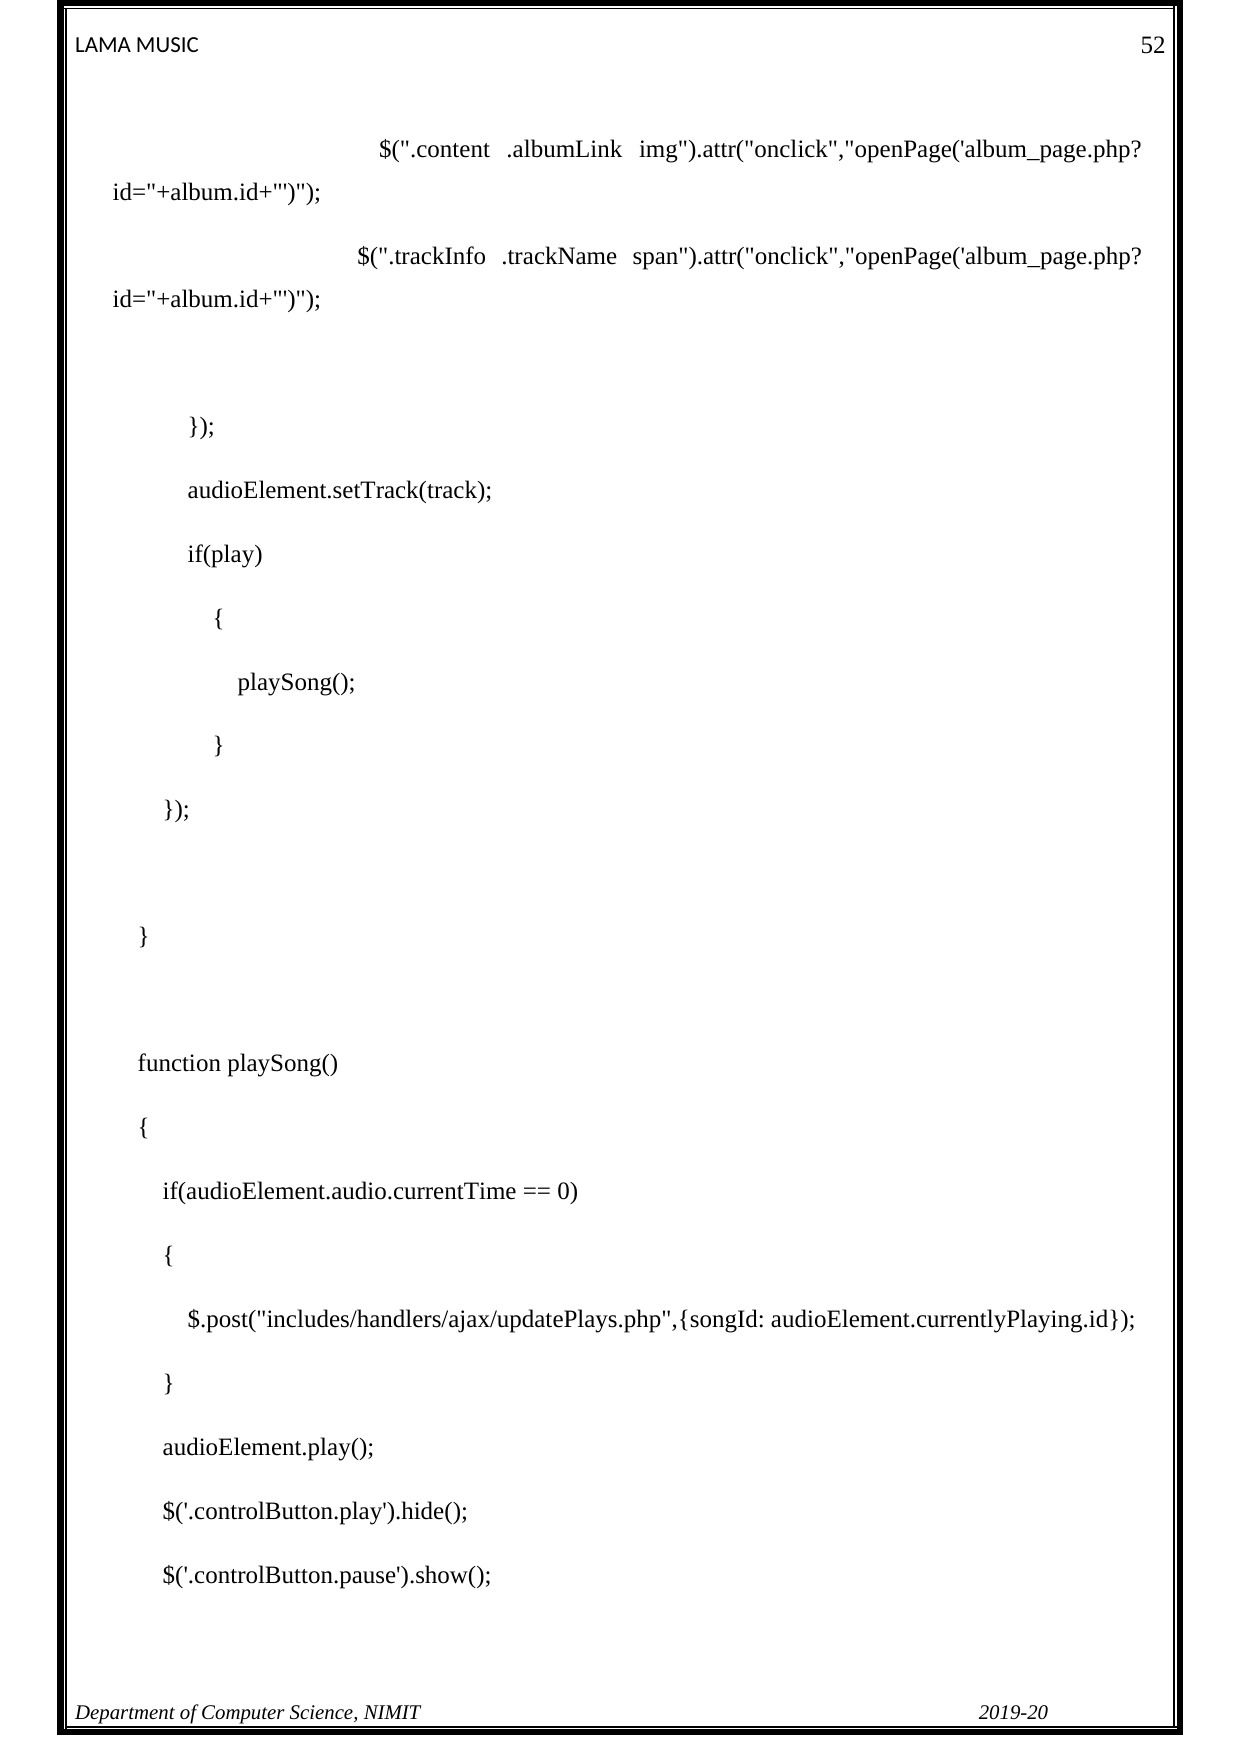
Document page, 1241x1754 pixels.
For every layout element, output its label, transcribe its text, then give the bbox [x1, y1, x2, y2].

text } [112, 1368, 1144, 1397]
text $('.controlButton.play').hide(); [112, 1496, 1144, 1524]
text $(".trackInfo .trackName span").attr("onclick","openPage('album_page.php?id="+album.id+"')"); [112, 241, 1144, 313]
text { [112, 1240, 1144, 1269]
text audioElement.play(); [112, 1432, 1144, 1461]
text playSong(); [112, 667, 1144, 695]
text { [112, 1112, 1144, 1141]
text function playSong() [112, 1048, 1144, 1077]
text } [112, 921, 1144, 950]
text $('.controlButton.pause').show(); [112, 1560, 1144, 1588]
text { [112, 603, 1144, 631]
text }); [112, 411, 1144, 439]
text }); [112, 794, 1144, 823]
text } [112, 731, 1144, 759]
text $(".content .albumLink img").attr("onclick","openPage('album_page.php?id="+album.id+"')"); [112, 134, 1144, 206]
text $.post("includes/handlers/ajax/updatePlays.php",{songId: audioElement.currentlyPlaying.id}); [112, 1304, 1144, 1333]
text audioElement.setTrack(track); [112, 475, 1144, 503]
text if(audioElement.audio.currentTime == 0) [112, 1176, 1144, 1205]
text if(play) [112, 539, 1144, 567]
